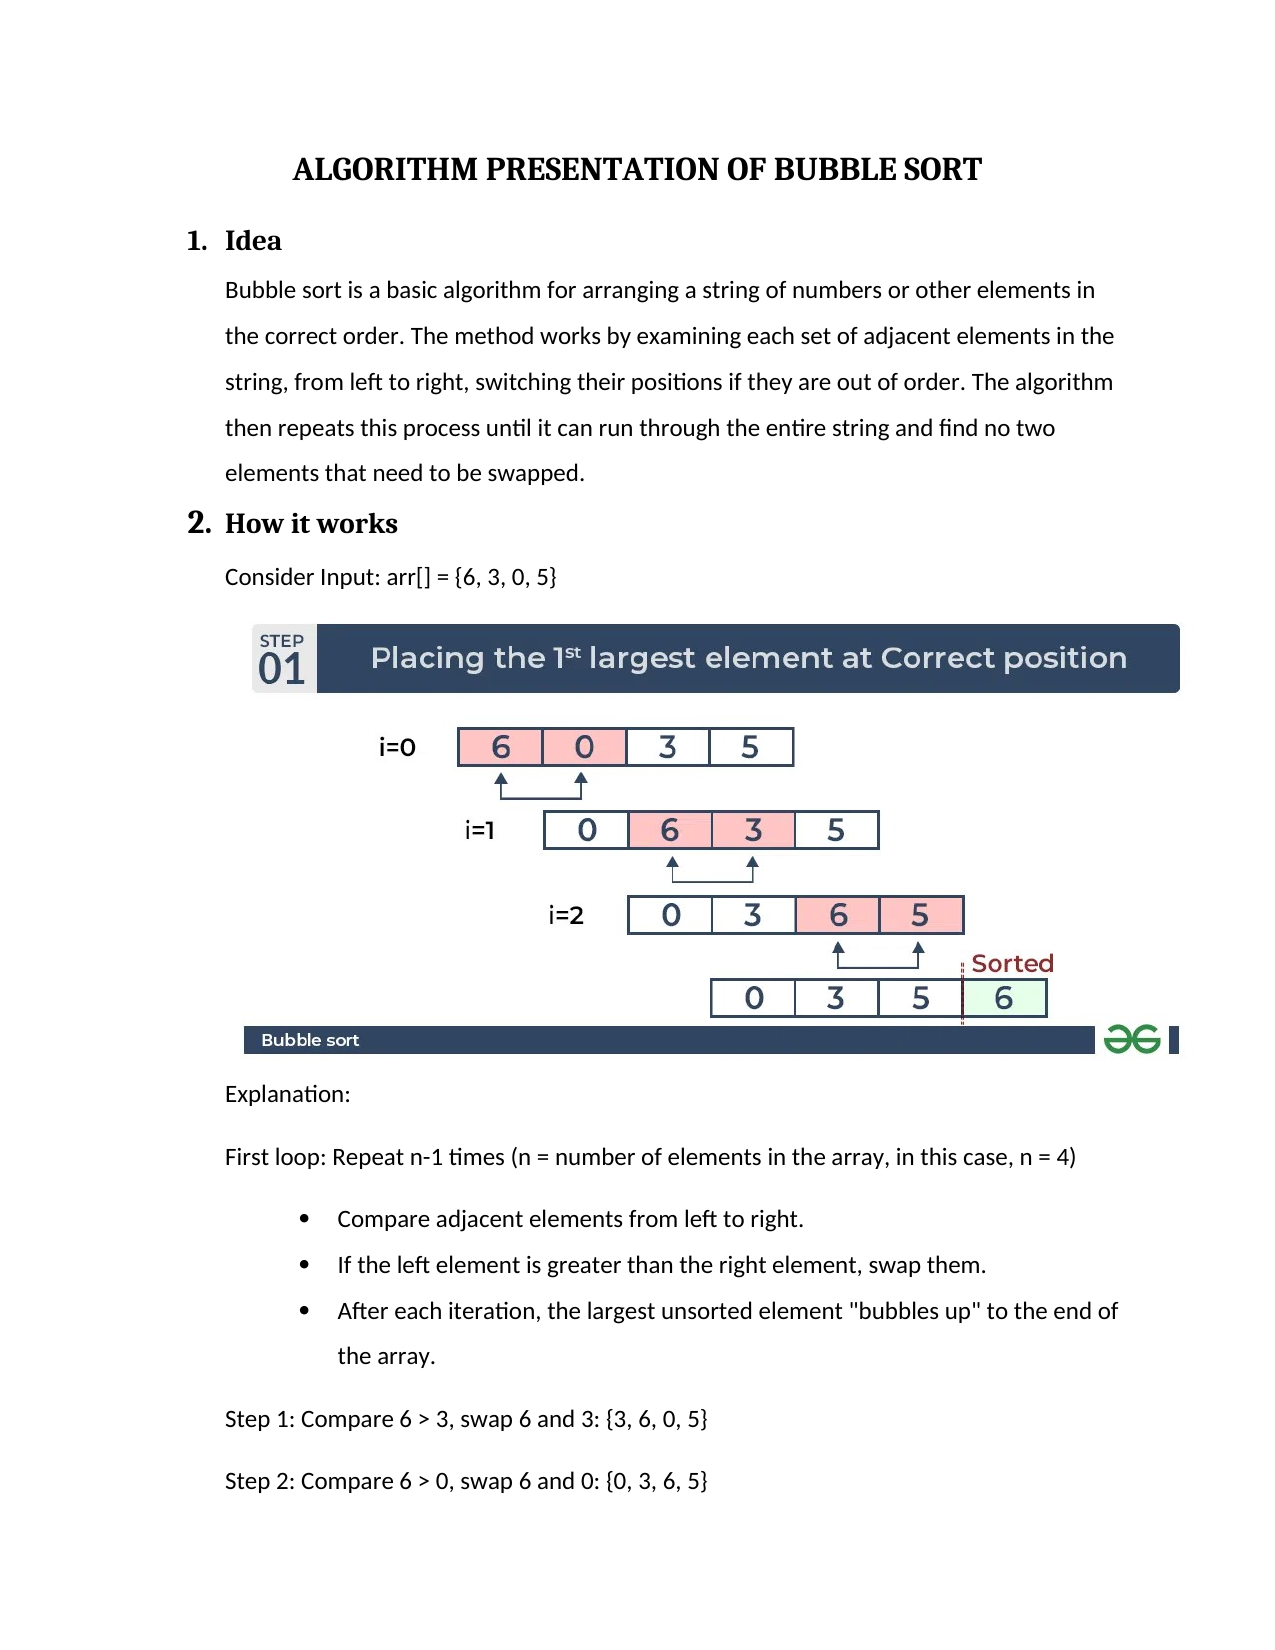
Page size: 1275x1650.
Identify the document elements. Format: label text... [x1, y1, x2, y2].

list If the left element is greater than the right element, swap them. [300, 1249, 1125, 1279]
list Consider Input: arr[] = {6, 3, 0, 5} [225, 561, 1125, 591]
list How it works [187, 503, 1125, 541]
text Step 2: Compare 6 > 0, swap 6 and 0: {0, 3, 6, 5} [225, 1465, 1125, 1496]
list Bubble sort is a basic algorithm for arranging a string of numbers or other elements in the correct order. The method works by examining each set of adjacent elements in the string, from left to right, switching their positions if they are out of order. The algorithm then repeats this process until it can run through the entire string and find no two elements that need to be swapped. [225, 274, 1125, 488]
text Step 1: Compare 6 > 3, swap 6 and 3: {3, 6, 0, 5} [225, 1403, 1125, 1433]
list Explanation: [225, 1078, 1125, 1109]
picture [225, 606, 1200, 1065]
list Idea [187, 224, 1125, 258]
text ALGORITHM PRESENTATION OF BUBBLE SORT [150, 150, 1125, 188]
text First loop: Repeat n-1 times (n = number of elements in the array, in this case, n = 4) [225, 1141, 1125, 1171]
list Compare adjacent elements from left to right. [300, 1203, 1125, 1234]
list After each iteration, the largest unsorted element "bubbles up" to the end of the array. [300, 1295, 1125, 1371]
